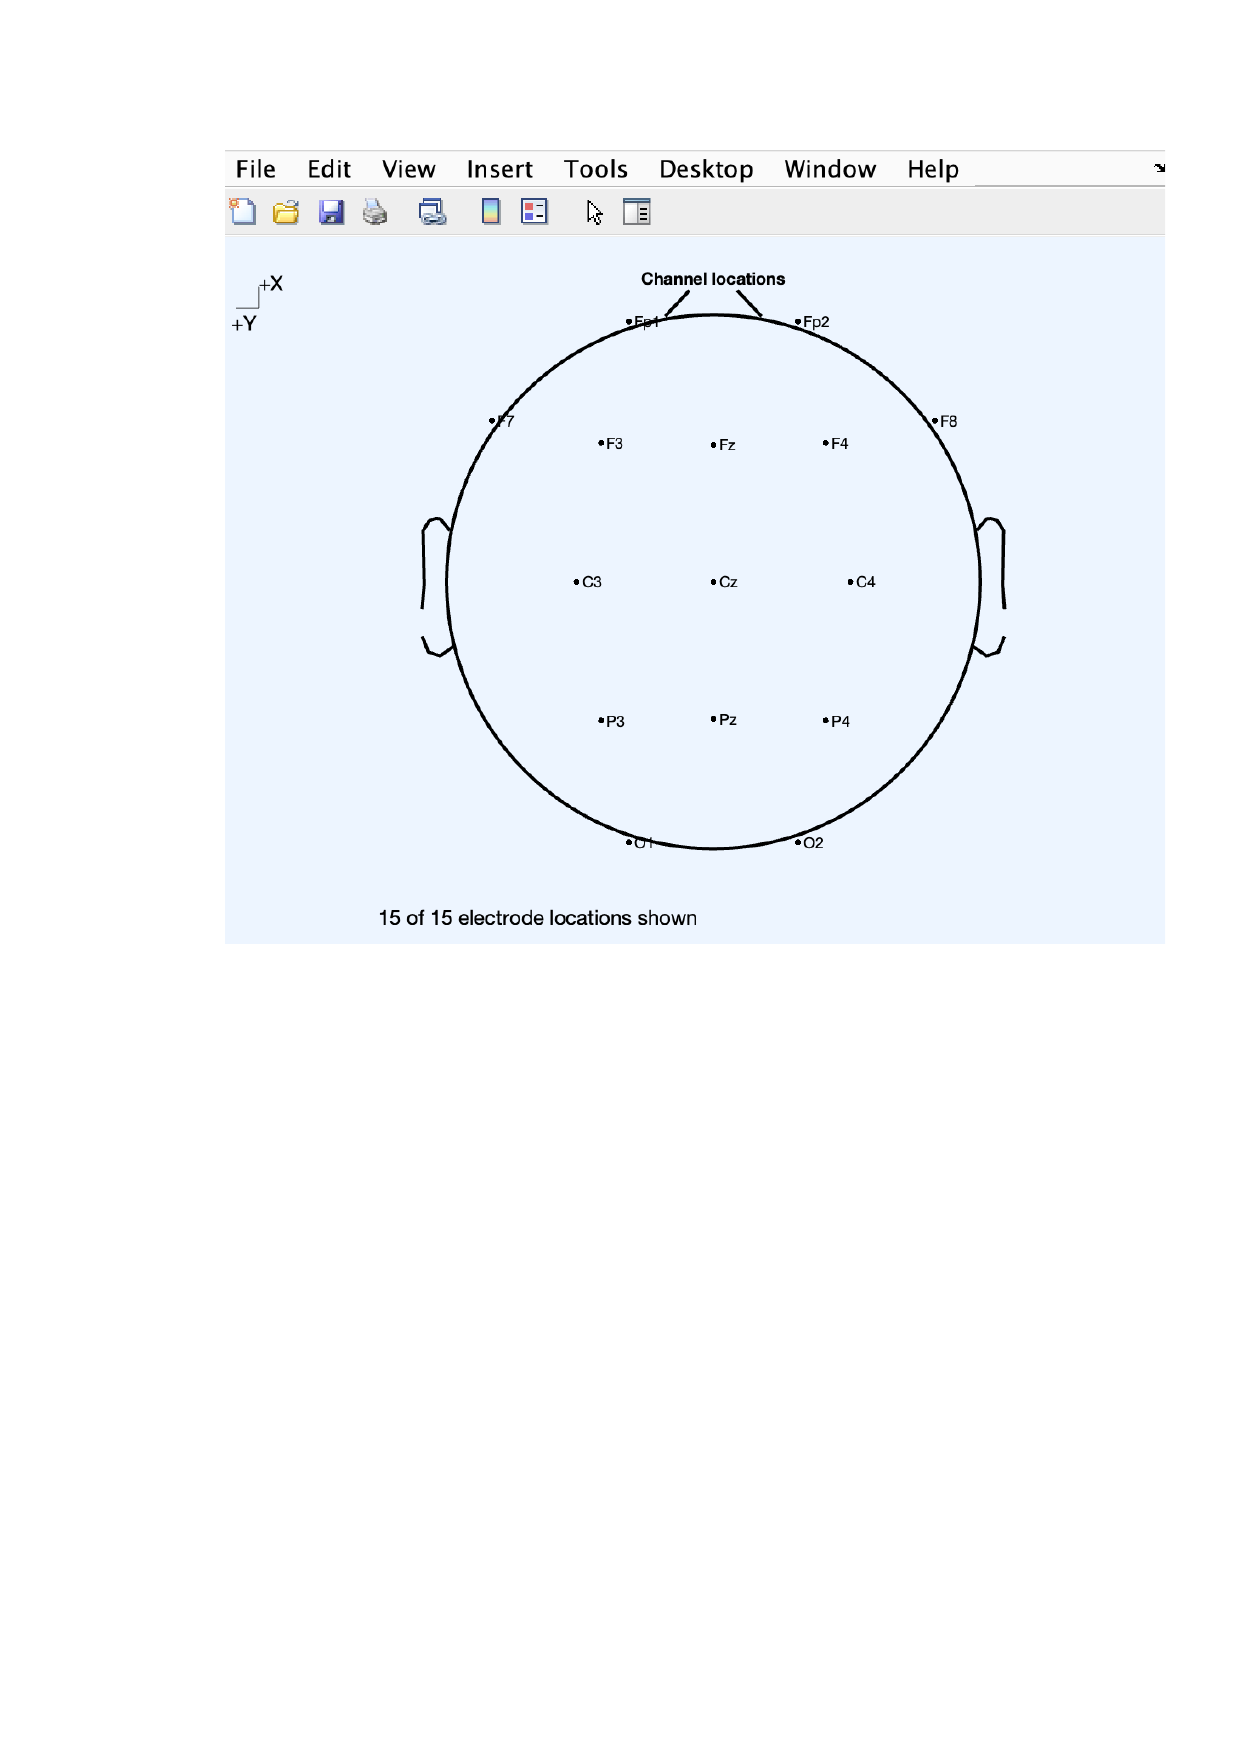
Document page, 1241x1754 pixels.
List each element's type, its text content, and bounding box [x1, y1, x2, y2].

picture [225, 150, 1166, 944]
